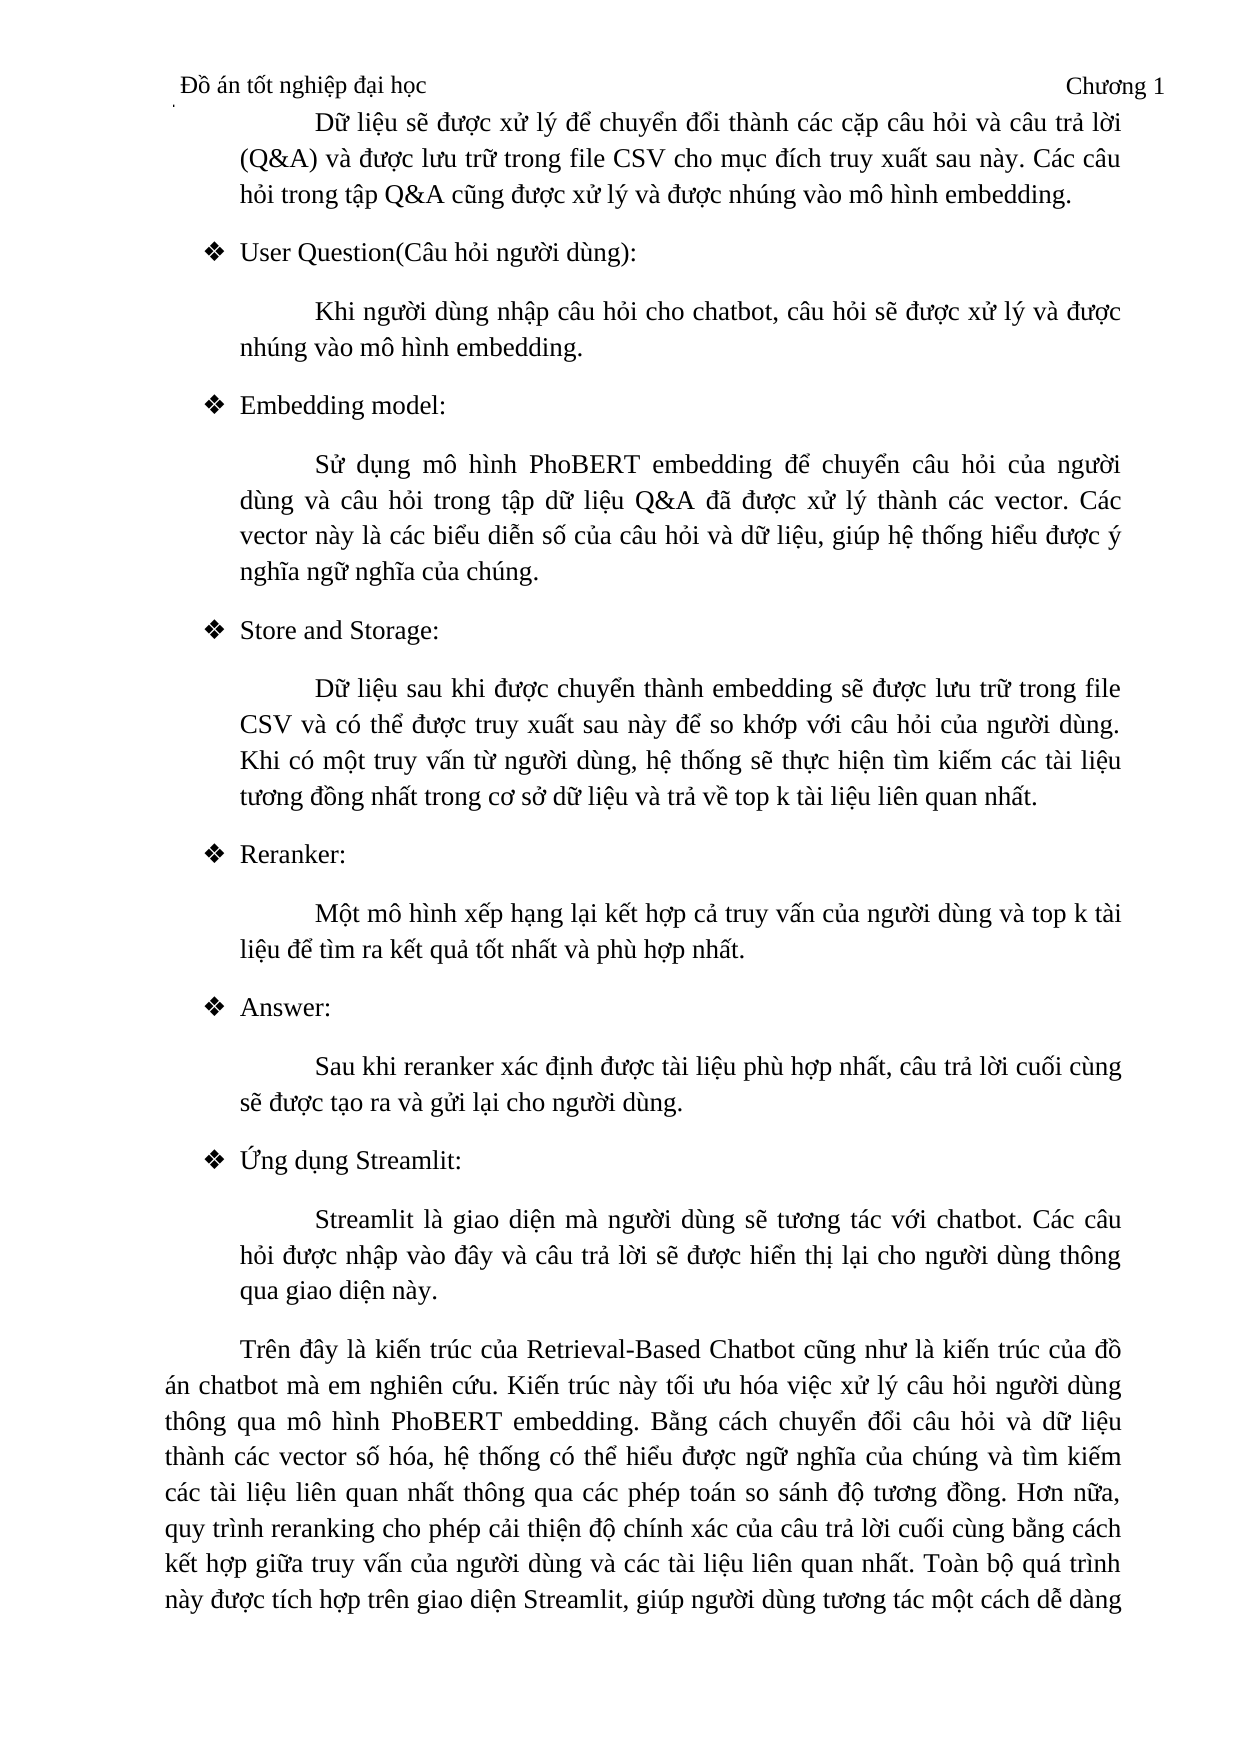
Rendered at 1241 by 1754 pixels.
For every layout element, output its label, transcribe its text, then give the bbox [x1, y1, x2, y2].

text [164, 1333, 1123, 1614]
text Dữ liệu sẽ được xử lý để chuyển đổi thành các cặp câu hỏi và câu trả lời (Q&A) và được lưu trữ trong file CSV cho mục đích truy xuất sau này. Các câu hỏi trong tập Q&A cũng được xử lý và được nhúng vào mô hình embedding. [239, 106, 1123, 209]
list Embedding model: [202, 389, 1123, 421]
list User Question(Câu hỏi người dùng): [202, 236, 1123, 267]
list Reranker: [202, 838, 1123, 869]
text Khi người dùng nhập câu hỏi cho chatbot, câu hỏi sẽ được xử lý và được nhúng vào mô hình embedding. [239, 295, 1123, 362]
text Sử dụng mô hình PhoBERT embedding để chuyển câu hỏi của người dùng và câu hỏi trong tập dữ liệu Q&A đã được xử lý thành các vector. Các vector này là các biểu diễn số của câu hỏi và dữ liệu, giúp hệ thống hiểu được ý nghĩa ngữ nghĩa của chúng. [239, 448, 1123, 586]
text Streamlit là giao diện mà người dùng sẽ tương tác với chatbot. Các câu hỏi được nhập vào đây và câu trả lời sẽ được hiển thị lại cho người dùng thông qua giao diện này. [239, 1203, 1123, 1306]
text Dữ liệu sau khi được chuyển thành embedding sẽ được lưu trữ trong file CSV và có thể được truy xuất sau này để so khớp với câu hỏi của người dùng. Khi có một truy vấn từ người dùng, hệ thống sẽ thực hiện tìm kiếm các tài liệu tương đồng nhất trong cơ sở dữ liệu và trả về top k tài liệu liên quan nhất. [239, 672, 1123, 811]
text Sau khi reranker xác định được tài liệu phù hợp nhất, câu trả lời cuối cùng sẽ được tạo ra và gửi lại cho người dùng. [239, 1050, 1123, 1117]
list Store and Storage: [202, 614, 1123, 645]
list Ứng dụng Streamlit: [202, 1144, 1123, 1176]
text Một mô hình xếp hạng lại kết hợp cả truy vấn của người dùng và top k tài liệu để tìm ra kết quả tốt nhất và phù hợp nhất. [239, 897, 1123, 964]
list Answer: [202, 991, 1123, 1022]
